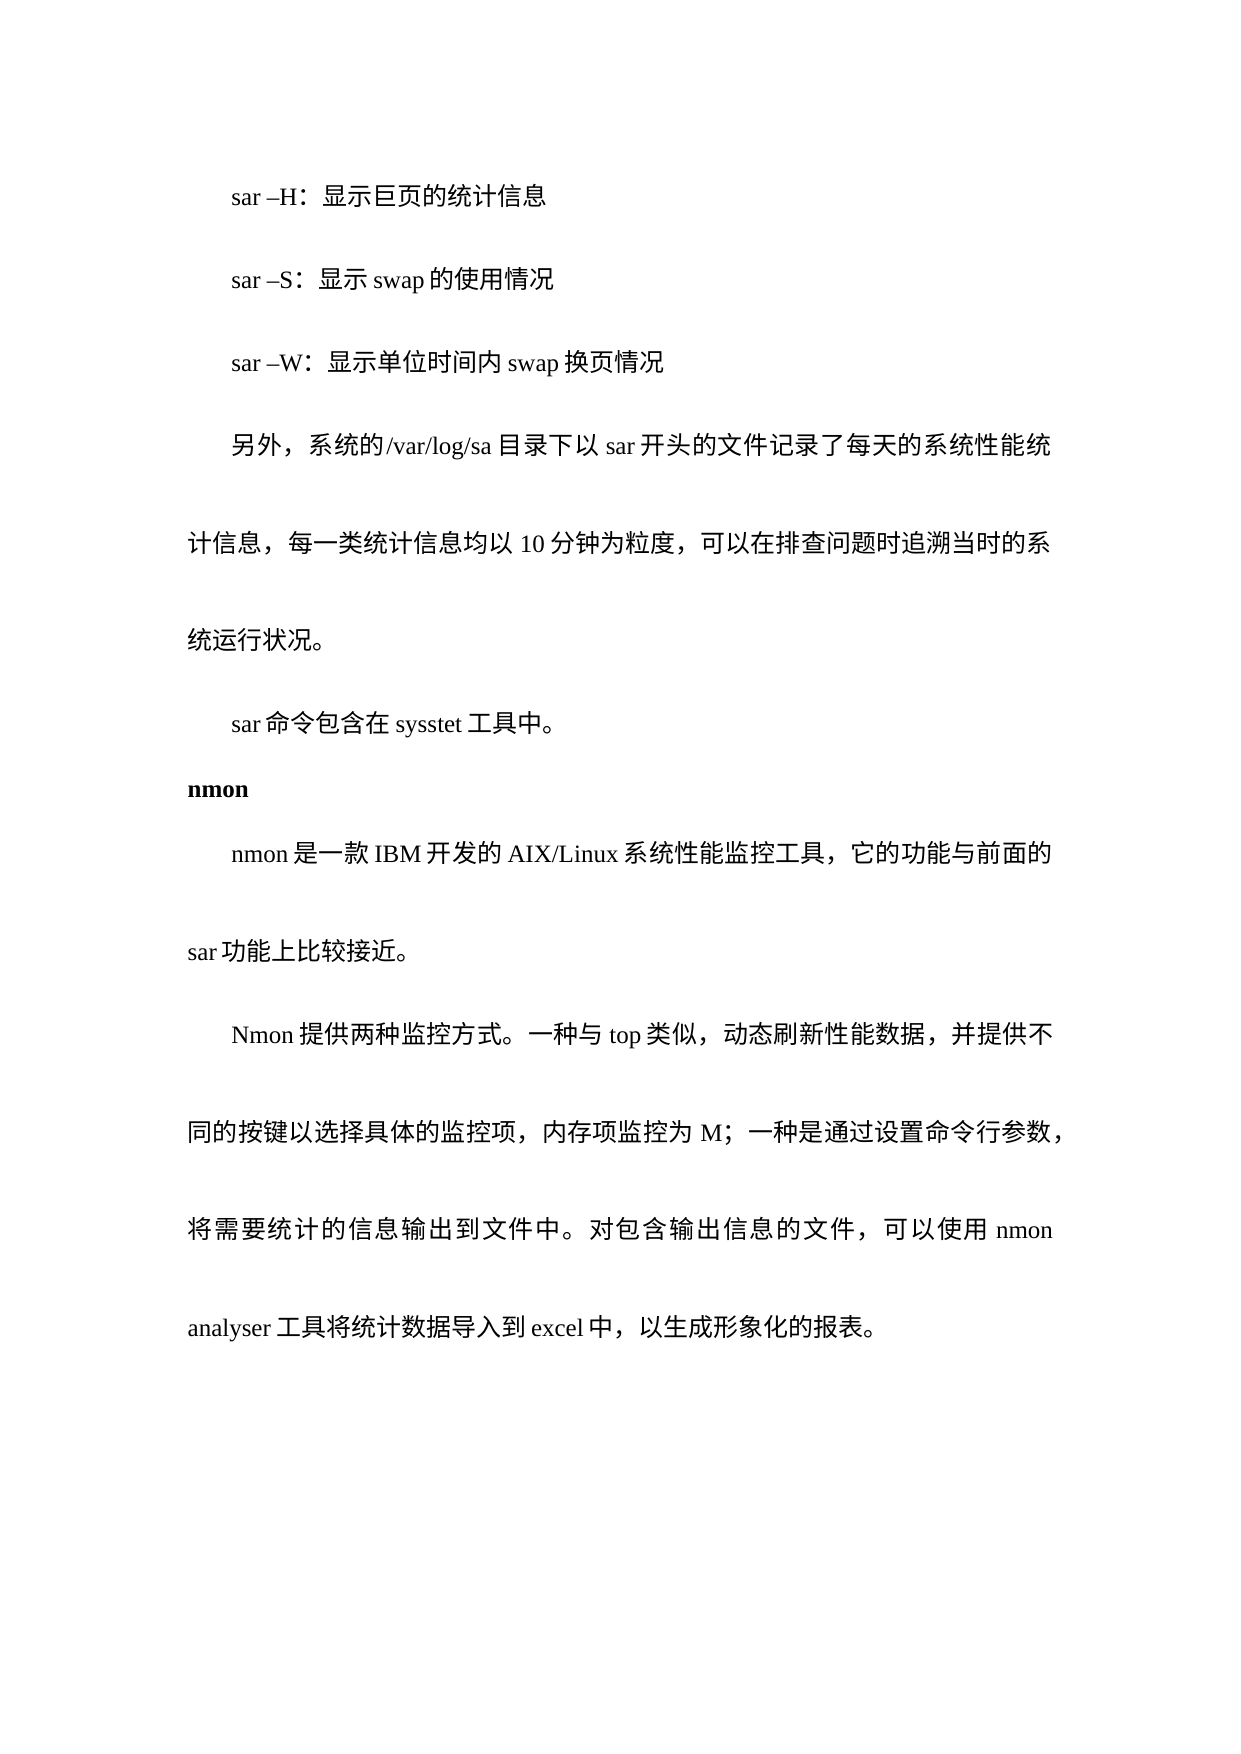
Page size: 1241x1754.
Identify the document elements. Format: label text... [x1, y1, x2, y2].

text sar –W：显示单位时间内swap换页情况 [187, 328, 1053, 393]
text nmon是一款IBM开发的AIX/Linux系统性能监控工具，它的功能与前面的sar功能上比较接近。 [187, 819, 1053, 982]
text Nmon提供两种监控方式。一种与top类似，动态刷新性能数据，并提供不同的按键以选择具体的监控项，内存项监控为M；一种是通过设置命令行参数，将需要统计的信息输出到文件中。对包含输出信息的文件，可以使用nmon analyser工具将统计数据导入到excel中，以生成形象化的报表。 [187, 1000, 1053, 1358]
text 另外，系统的/var/log/sa目录下以sar开头的文件记录了每天的系统性能统计信息，每一类统计信息均以10分钟为粒度，可以在排查问题时追溯当时的系统运行状况。 [187, 411, 1053, 671]
text sar –S：显示swap的使用情况 [187, 245, 1053, 310]
text sar命令包含在sysstet工具中。 [187, 689, 1053, 754]
subtitle nmon [187, 773, 1053, 805]
text sar –H：显示巨页的统计信息 [187, 162, 1053, 227]
